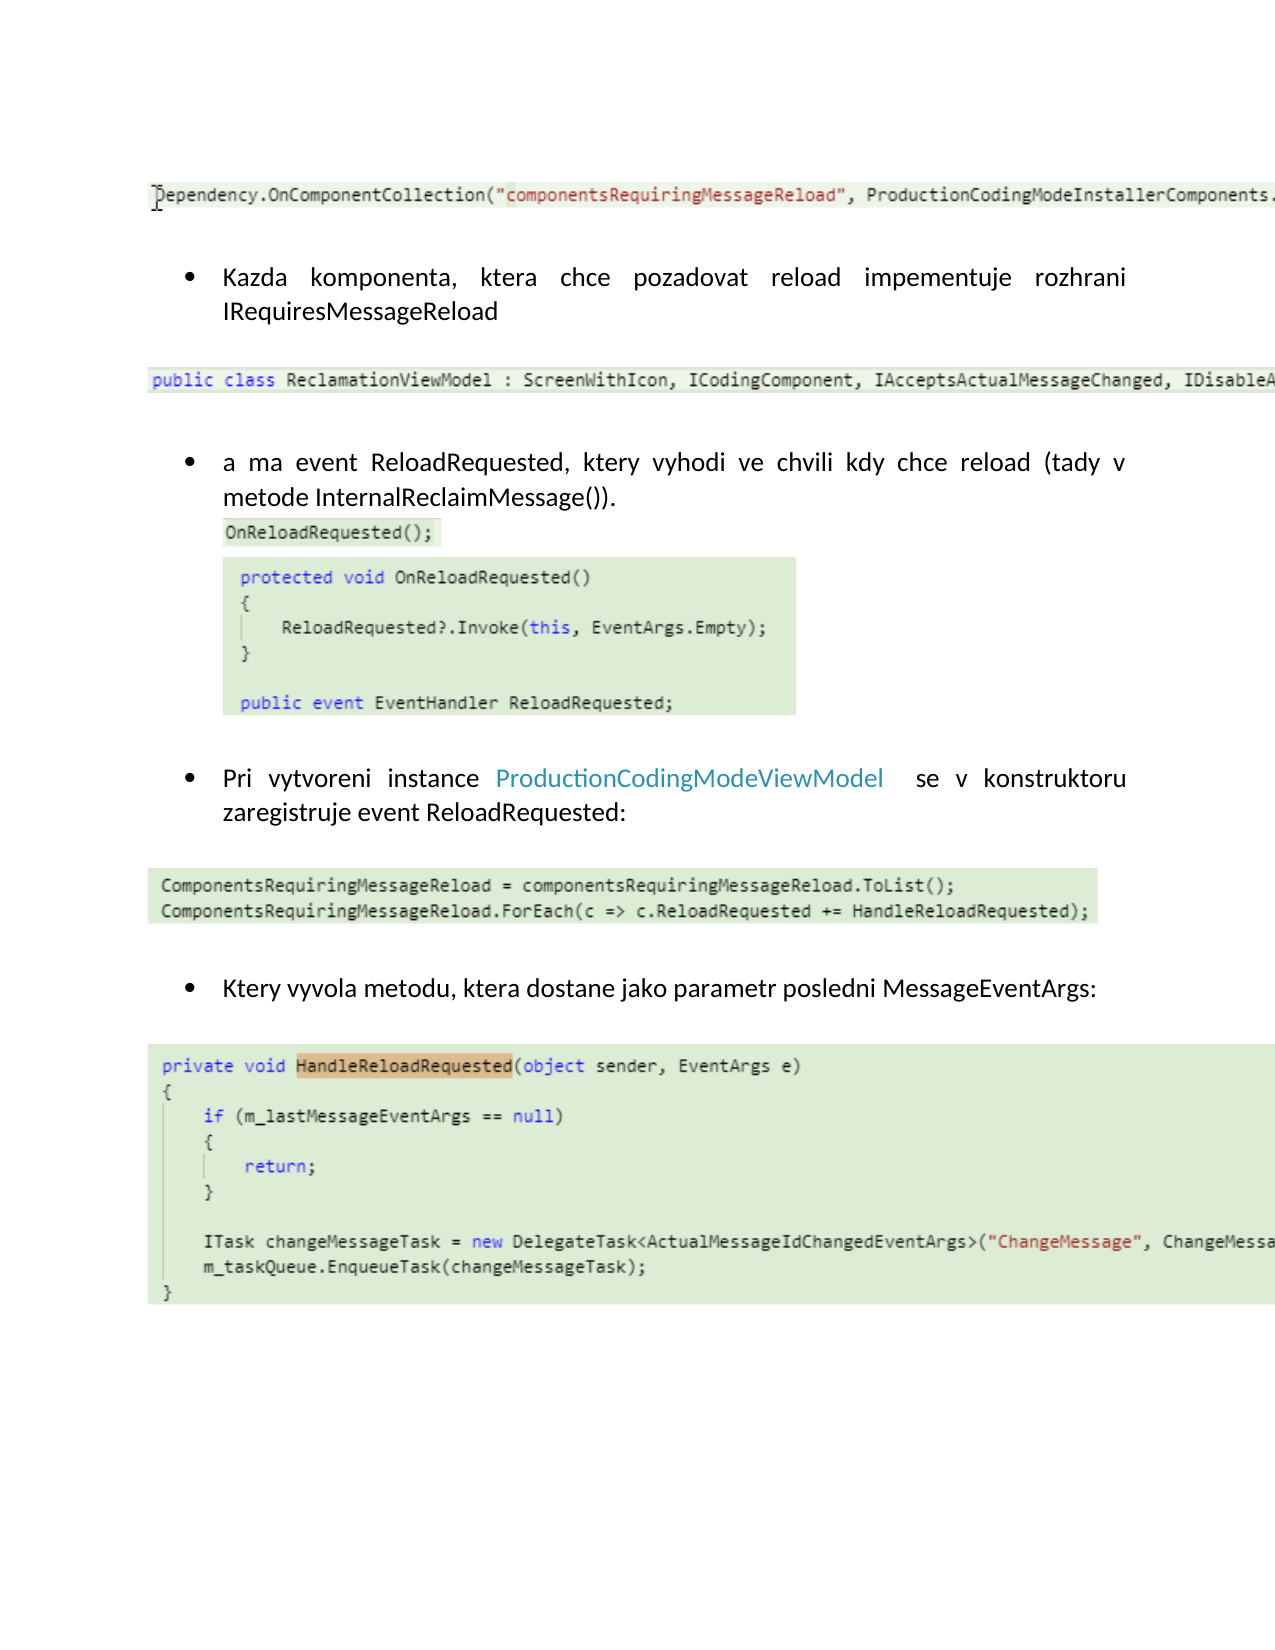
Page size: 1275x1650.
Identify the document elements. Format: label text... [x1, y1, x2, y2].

picture [147, 367, 1275, 393]
picture [222, 557, 797, 717]
picture [147, 182, 1275, 211]
picture [147, 1044, 1275, 1306]
list a ma event ReloadRequested, ktery vyhodi ve chvili kdy chce reload (tady v metode InternalReclaimMessage()). [185, 445, 1127, 513]
list Kazda komponenta, ktera chce pozadovat reload impementuje rozhrani IRequiresMessageReload [185, 260, 1127, 327]
picture [222, 518, 442, 547]
list Ktery vyvola metodu, ktera dostane jako parametr posledni MessageEventArgs: [185, 971, 1127, 1004]
picture [147, 868, 1098, 927]
list Pri vytvoreni instance ProductionCodingModeViewModel se v konstruktoru zaregistruje event ReloadRequested: [185, 761, 1127, 829]
